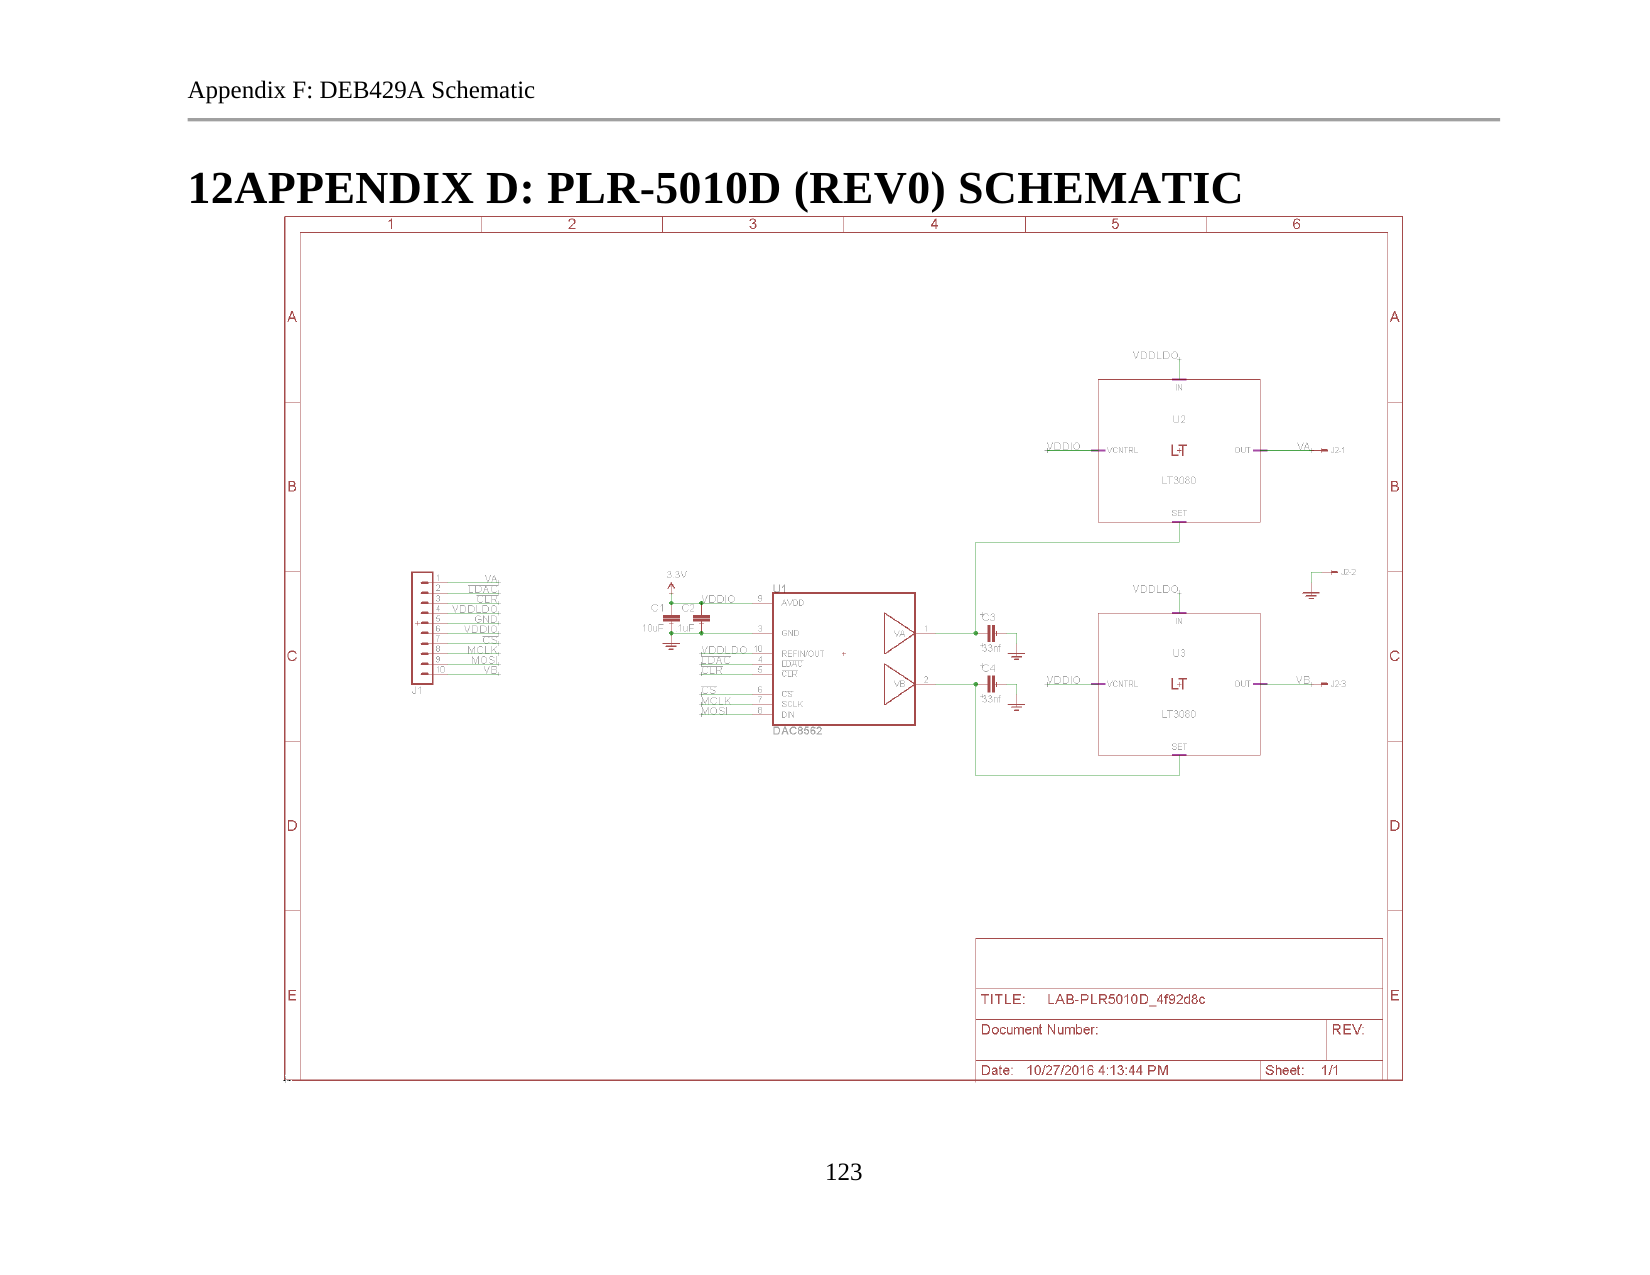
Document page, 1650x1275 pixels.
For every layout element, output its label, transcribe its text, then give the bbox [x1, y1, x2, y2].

picture [282, 213, 1405, 1083]
subtitle Appendix D: PLR-5010D (Rev0) Schematic [187, 161, 1500, 214]
